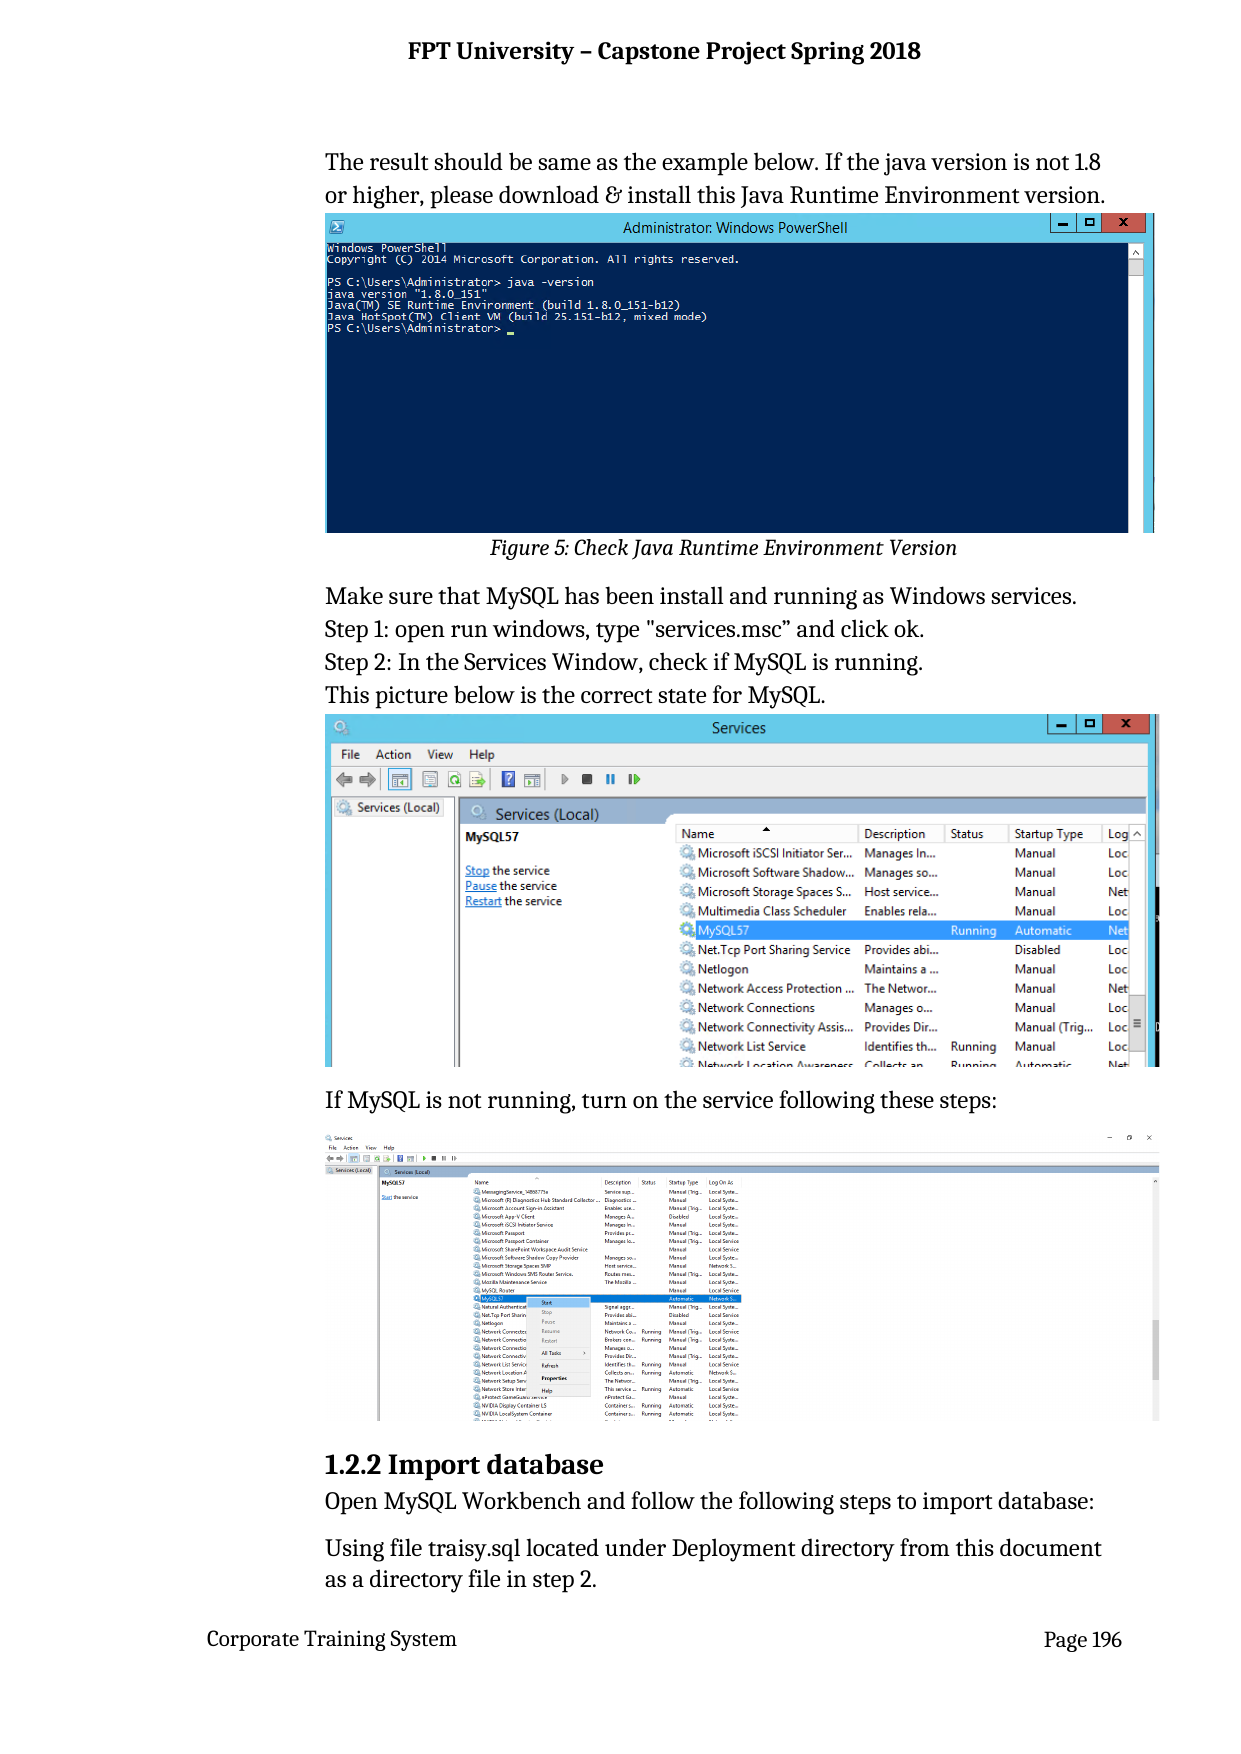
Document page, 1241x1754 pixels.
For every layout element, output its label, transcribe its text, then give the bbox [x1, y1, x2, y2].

text If MySQL is not running, turn on the service following these steps: [325, 1086, 1122, 1114]
text Make sure that MySQL has been install and running as Windows services. [325, 582, 1122, 611]
text Figure 60: Check Java Runtime Environment Version [207, 535, 1122, 561]
picture [325, 1133, 1160, 1421]
text Step 1: open run windows, type "services.msc” and click ok. [325, 615, 1122, 644]
picture [325, 213, 1155, 533]
text This picture below is the correct state for MySQL. [325, 681, 1122, 710]
text Using file traisy.sql located under Deployment directory from this document as a directory file in step 2. [325, 1534, 1122, 1594]
text Step 2: In the Services Window, check if MySQL is running. [325, 648, 1122, 677]
picture [325, 714, 1160, 1067]
text The result should be same as the example below. If the java version is not 1.8 or higher, please download & install this Java Runtime Environment version. [325, 148, 1122, 209]
text 1.2.2 Import database [325, 1448, 1122, 1482]
text Open MySQL Workbench and follow the following steps to import database: [325, 1487, 1122, 1515]
